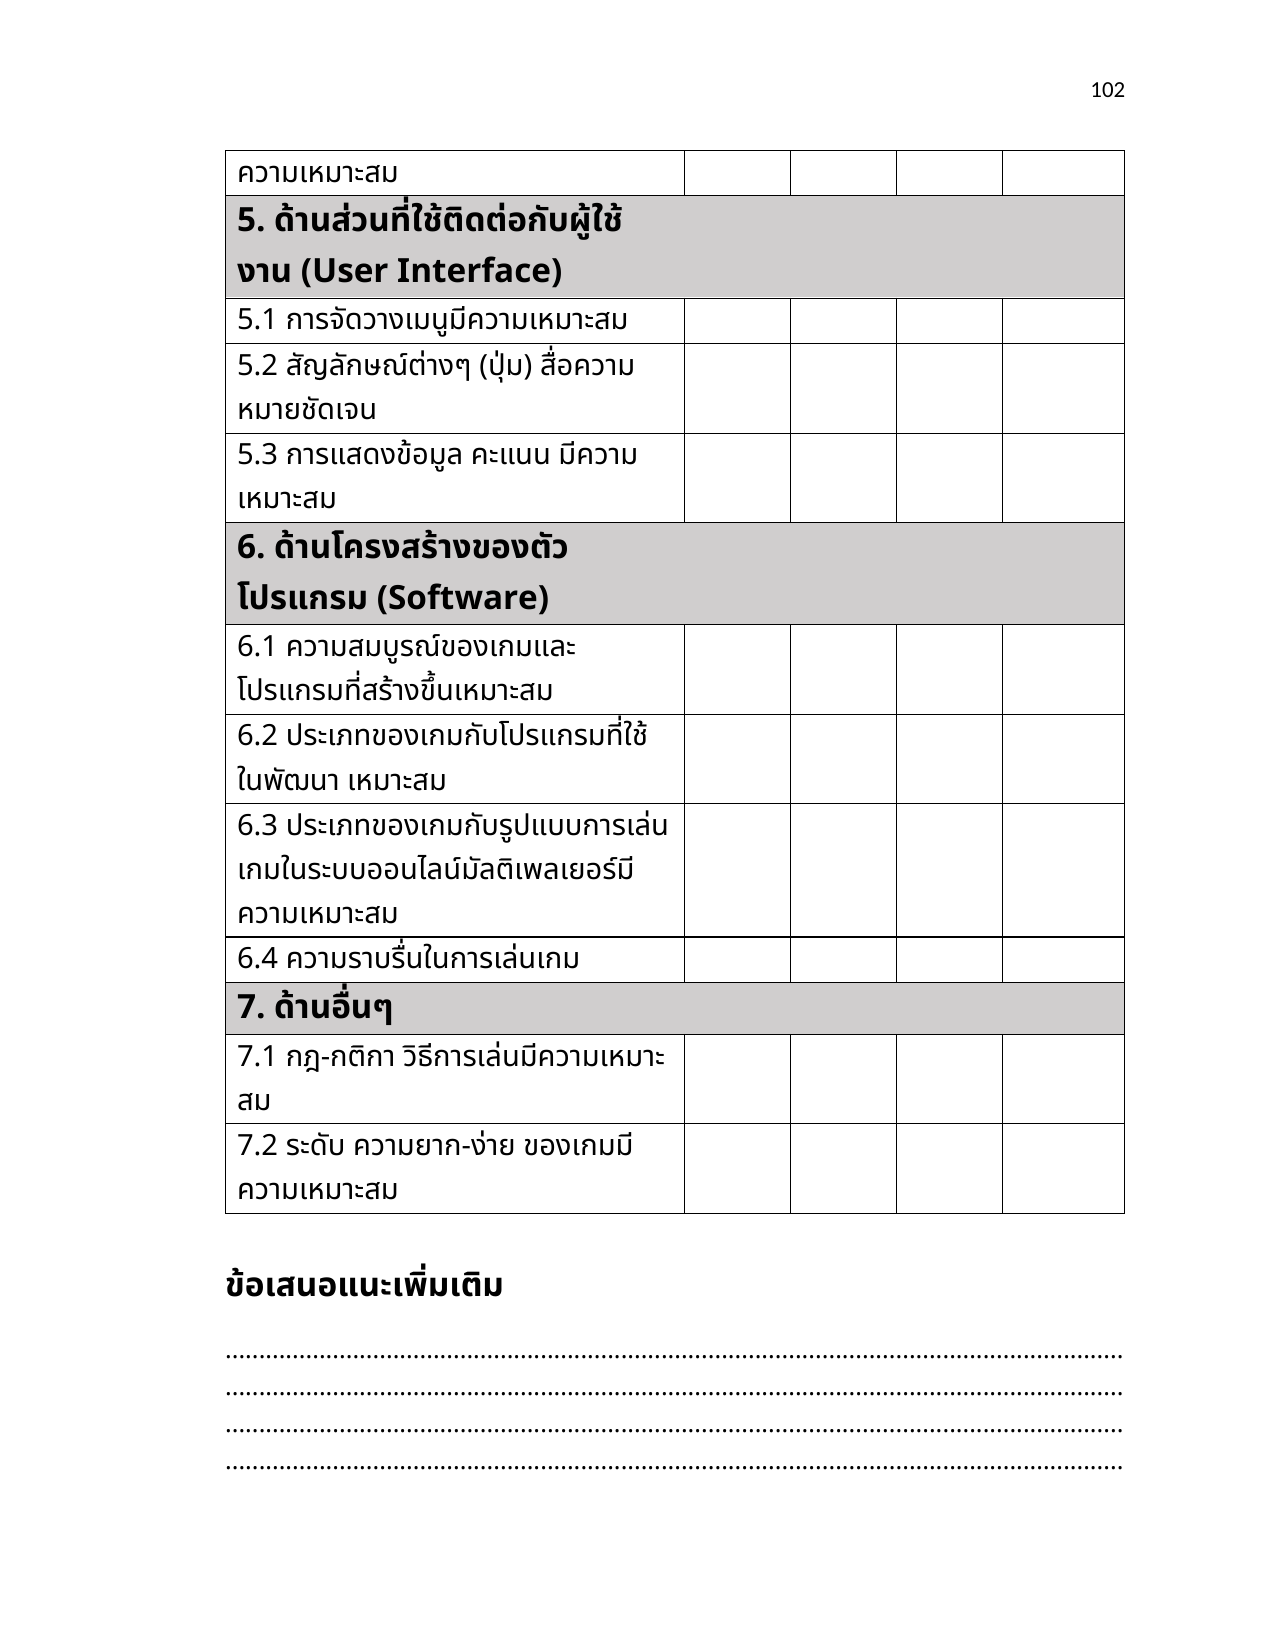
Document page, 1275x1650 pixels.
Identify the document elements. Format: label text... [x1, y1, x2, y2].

table_cell [685, 151, 790, 195]
table_cell 5. ด้านส่วนที่ใช้ติดต่อกับผู้ใช้งาน (User Interface) [226, 196, 684, 297]
table_cell [791, 804, 896, 936]
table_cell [226, 151, 684, 195]
table_cell [897, 715, 1002, 803]
table_cell [897, 151, 1002, 195]
table_cell [685, 715, 790, 803]
table_cell [791, 344, 896, 433]
table_cell [791, 715, 896, 803]
table_cell [685, 625, 790, 714]
table_cell [1003, 523, 1124, 624]
table_cell [791, 625, 896, 714]
table_cell [897, 344, 1002, 433]
table_cell [896, 196, 1003, 297]
table_cell [897, 938, 1002, 982]
table_cell [896, 983, 1003, 1034]
table_cell [791, 938, 896, 982]
table_cell [684, 523, 790, 624]
table_cell [1003, 804, 1124, 936]
table_cell 6.2 ประเภทของเกมกับโปรแกรมที่ใช้ในพัฒนา เหมาะสม [226, 715, 684, 803]
table_cell [791, 299, 896, 343]
table_cell [897, 434, 1002, 522]
table_cell [685, 1124, 790, 1213]
table_cell [897, 1035, 1002, 1123]
table_cell [790, 523, 896, 624]
table_cell [896, 523, 1003, 624]
table_cell [685, 1035, 790, 1123]
table_cell [897, 1124, 1002, 1213]
table_cell [791, 151, 896, 195]
table_cell 6.1 ความสมบูรณ์ของเกมและโปรแกรมที่สร้างขึ้นเหมาะสม [226, 625, 684, 714]
table_cell 7.2 ระดับ ความยาก-ง่าย ของเกมมีความเหมาะสม [226, 1124, 684, 1213]
table_cell 7. ด้านอื่นๆ [226, 983, 684, 1034]
table_cell [1003, 151, 1124, 195]
table_cell 5.2 สัญลักษณ์ต่างๆ (ปุ่ม) สื่อความหมายชัดเจน [226, 344, 684, 433]
table_cell [1003, 1124, 1124, 1213]
table_cell [791, 1124, 896, 1213]
table_cell 6.4 ความราบรื่นในการเล่นเกม [226, 938, 684, 982]
table_cell [1003, 1035, 1124, 1123]
table_cell [791, 434, 896, 522]
table_cell [1003, 938, 1124, 982]
table_cell [685, 434, 790, 522]
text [225, 1332, 1125, 1477]
table_cell 6. ด้านโครงสร้างของตัวโปรแกรม (Software) [226, 523, 684, 624]
table_cell [1003, 196, 1124, 297]
table_cell [1003, 344, 1124, 433]
table_cell [1003, 434, 1124, 522]
table_cell 6.3 ประเภทของเกมกับรูปแบบการเล่นเกมในระบบออนไลน์มัลติเพลเยอร์มีความเหมาะสม [226, 804, 684, 936]
table_cell [1003, 299, 1124, 343]
table_cell [790, 983, 896, 1034]
table_cell [685, 938, 790, 982]
table_cell [1003, 983, 1124, 1034]
table_cell [684, 196, 790, 297]
table_cell 7.1 กฎ-กติกา วิธีการเล่นมีความเหมาะสม [226, 1035, 684, 1123]
table_cell [897, 804, 1002, 936]
table_cell 5.1 การจัดวางเมนูมีความเหมาะสม [226, 299, 684, 343]
table_cell [790, 196, 896, 297]
table_cell [684, 983, 790, 1034]
table_cell [791, 1035, 896, 1123]
table_cell [685, 299, 790, 343]
table_cell [685, 804, 790, 936]
text ข้อเสนอแนะเพิ่มเติม [225, 1261, 1125, 1312]
table_cell [1003, 625, 1124, 714]
table_cell [897, 625, 1002, 714]
table_cell [685, 344, 790, 433]
table_cell [1003, 715, 1124, 803]
table_cell 5.3 การแสดงข้อมูล คะแนน มีความเหมาะสม [226, 434, 684, 522]
table_cell [897, 299, 1002, 343]
